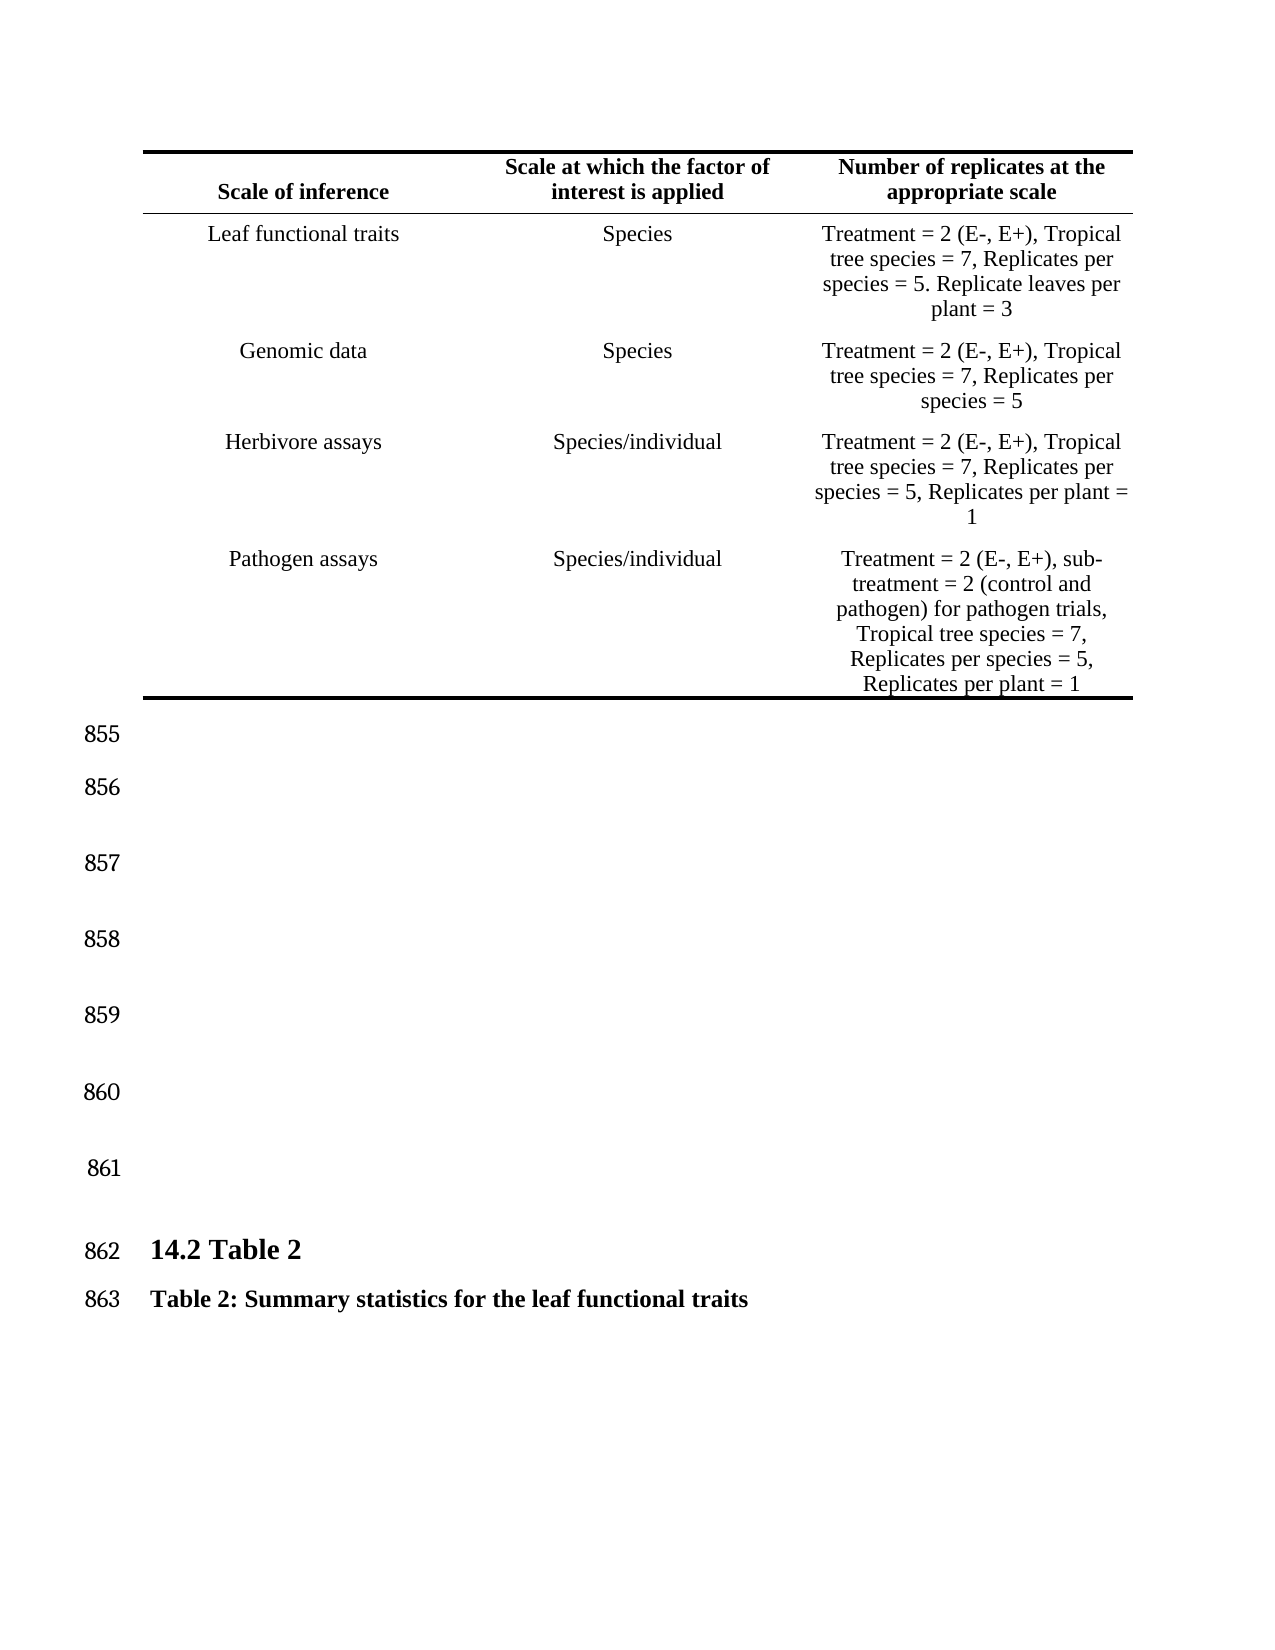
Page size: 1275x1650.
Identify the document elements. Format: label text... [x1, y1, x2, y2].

table_cell Species [473, 330, 802, 421]
table_cell Pathogen assays [143, 538, 472, 696]
table_cell Treatment = 2 (E-, E+), Tropical tree species = 7, Replicates per species = 5, Replicates per plant = 1 [803, 421, 1132, 538]
table_cell Species [473, 214, 802, 330]
table_cell Treatment = 2 (E-, E+), sub-treatment = 2 (control and pathogen) for pathogen trials, Tropical tree species = 7, Replicates per species = 5, Replicates per plant = 1 [803, 538, 1132, 696]
table_cell Herbivore assays [143, 421, 472, 538]
subtitle 14.2 Table 2 [150, 1232, 1125, 1266]
table_header Scale of inference [143, 154, 472, 212]
table_cell Treatment = 2 (E-, E+), Tropical tree species = 7, Replicates per species = 5. Replicate leaves per plant = 3 [803, 214, 1132, 330]
table_header Number of replicates at the appropriate scale [803, 154, 1132, 212]
table_cell Genomic data [143, 330, 472, 421]
table_cell Treatment = 2 (E-, E+), Tropical tree species = 7, Replicates per species = 5 [803, 330, 1132, 421]
table_cell Leaf functional traits [143, 214, 472, 330]
table_header Scale at which the factor of interest is applied [473, 154, 802, 212]
table_cell Species/individual [473, 538, 802, 696]
table_cell Species/individual [473, 421, 802, 538]
text Table 2: Summary statistics for the leaf functional traits [150, 1284, 1125, 1313]
